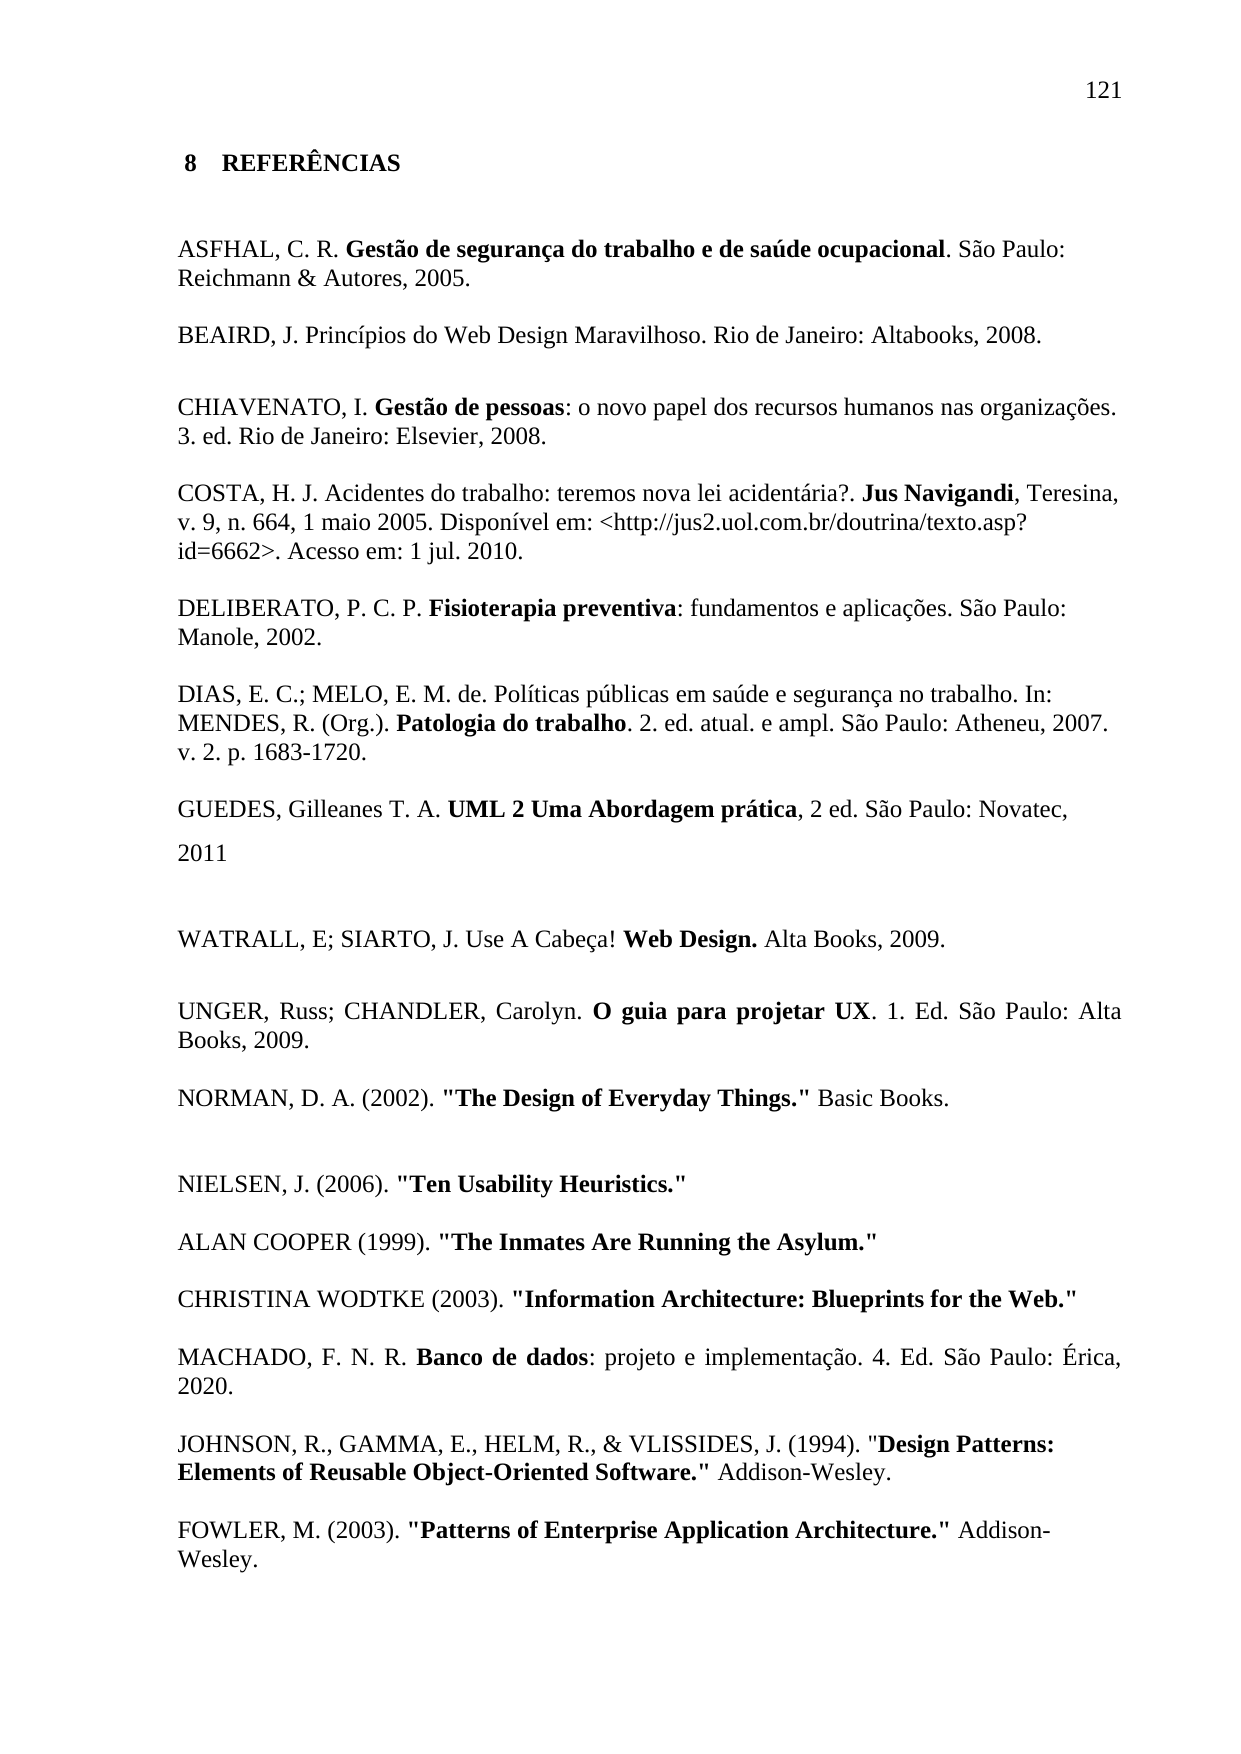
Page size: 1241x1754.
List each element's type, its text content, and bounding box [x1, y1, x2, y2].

text WATRALL, E; SIARTO, J. Use A Cabeça! Web Design. Alta Books, 2009. [177, 924, 1122, 953]
text DIAS, E. C.; MELO, E. M. de. Políticas públicas em saúde e segurança no trabalho. In: MENDES, R. (Org.). Patologia do trabalho. 2. ed. atual. e ampl. São Paulo: Atheneu, 2007. v. 2. p. 1683-1720. [177, 679, 1122, 766]
text CHRISTINA WODTKE (2003). "Information Architecture: Blueprints for the Web." [177, 1284, 1122, 1313]
text UNGER, Russ; CHANDLER, Carolyn. O guia para projetar UX. 1. Ed. São Paulo: Alta Books, 2009. [177, 996, 1122, 1054]
text CHIAVENATO, I. Gestão de pessoas: o novo papel dos recursos humanos nas organizações. 3. ed. Rio de Janeiro: Elsevier, 2008. [177, 392, 1122, 449]
text ASFHAL, C. R. Gestão de segurança do trabalho e de saúde ocupacional. São Paulo: Reichmann & Autores, 2005. [177, 234, 1122, 291]
text DELIBERATO, P. C. P. Fisioterapia preventiva: fundamentos e aplicações. São Paulo: Manole, 2002. [177, 593, 1122, 651]
text GUEDES, Gilleanes T. A. UML 2 Uma Abordagem prática, 2 ed. São Paulo: Novatec, 2011 [177, 794, 1122, 866]
text COSTA, H. J. Acidentes do trabalho: teremos nova lei acidentária?. Jus Navigandi, Teresina, v. 9, n. 664, 1 maio 2005. Disponível em: <http://jus2.uol.com.br/doutrina/texto.asp?id=6662>. Acesso em: 1 jul. 2010. [177, 478, 1122, 564]
text ALAN COOPER (1999). "The Inmates Are Running the Asylum." [177, 1227, 1122, 1255]
text BEAIRD, J. Princípios do Web Design Maravilhoso. Rio de Janeiro: Altabooks, 2008. [177, 320, 1122, 349]
text JOHNSON, R., GAMMA, E., HELM, R., & VLISSIDES, J. (1994). "Design Patterns: Elements of Reusable Object-Oriented Software." Addison-Wesley. [177, 1429, 1122, 1486]
text FOWLER, M. (2003). "Patterns of Enterprise Application Architecture." Addison-Wesley. [177, 1515, 1122, 1572]
text NORMAN, D. A. (2002). "The Design of Everyday Things." Basic Books. [177, 1083, 1122, 1112]
text NIELSEN, J. (2006). "Ten Usability Heuristics." [177, 1169, 1122, 1198]
subtitle REFERÊNCIAS [184, 148, 1122, 176]
text MACHADO, F. N. R. Banco de dados: projeto e implementação. 4. Ed. São Paulo: Érica, 2020. [177, 1342, 1122, 1399]
